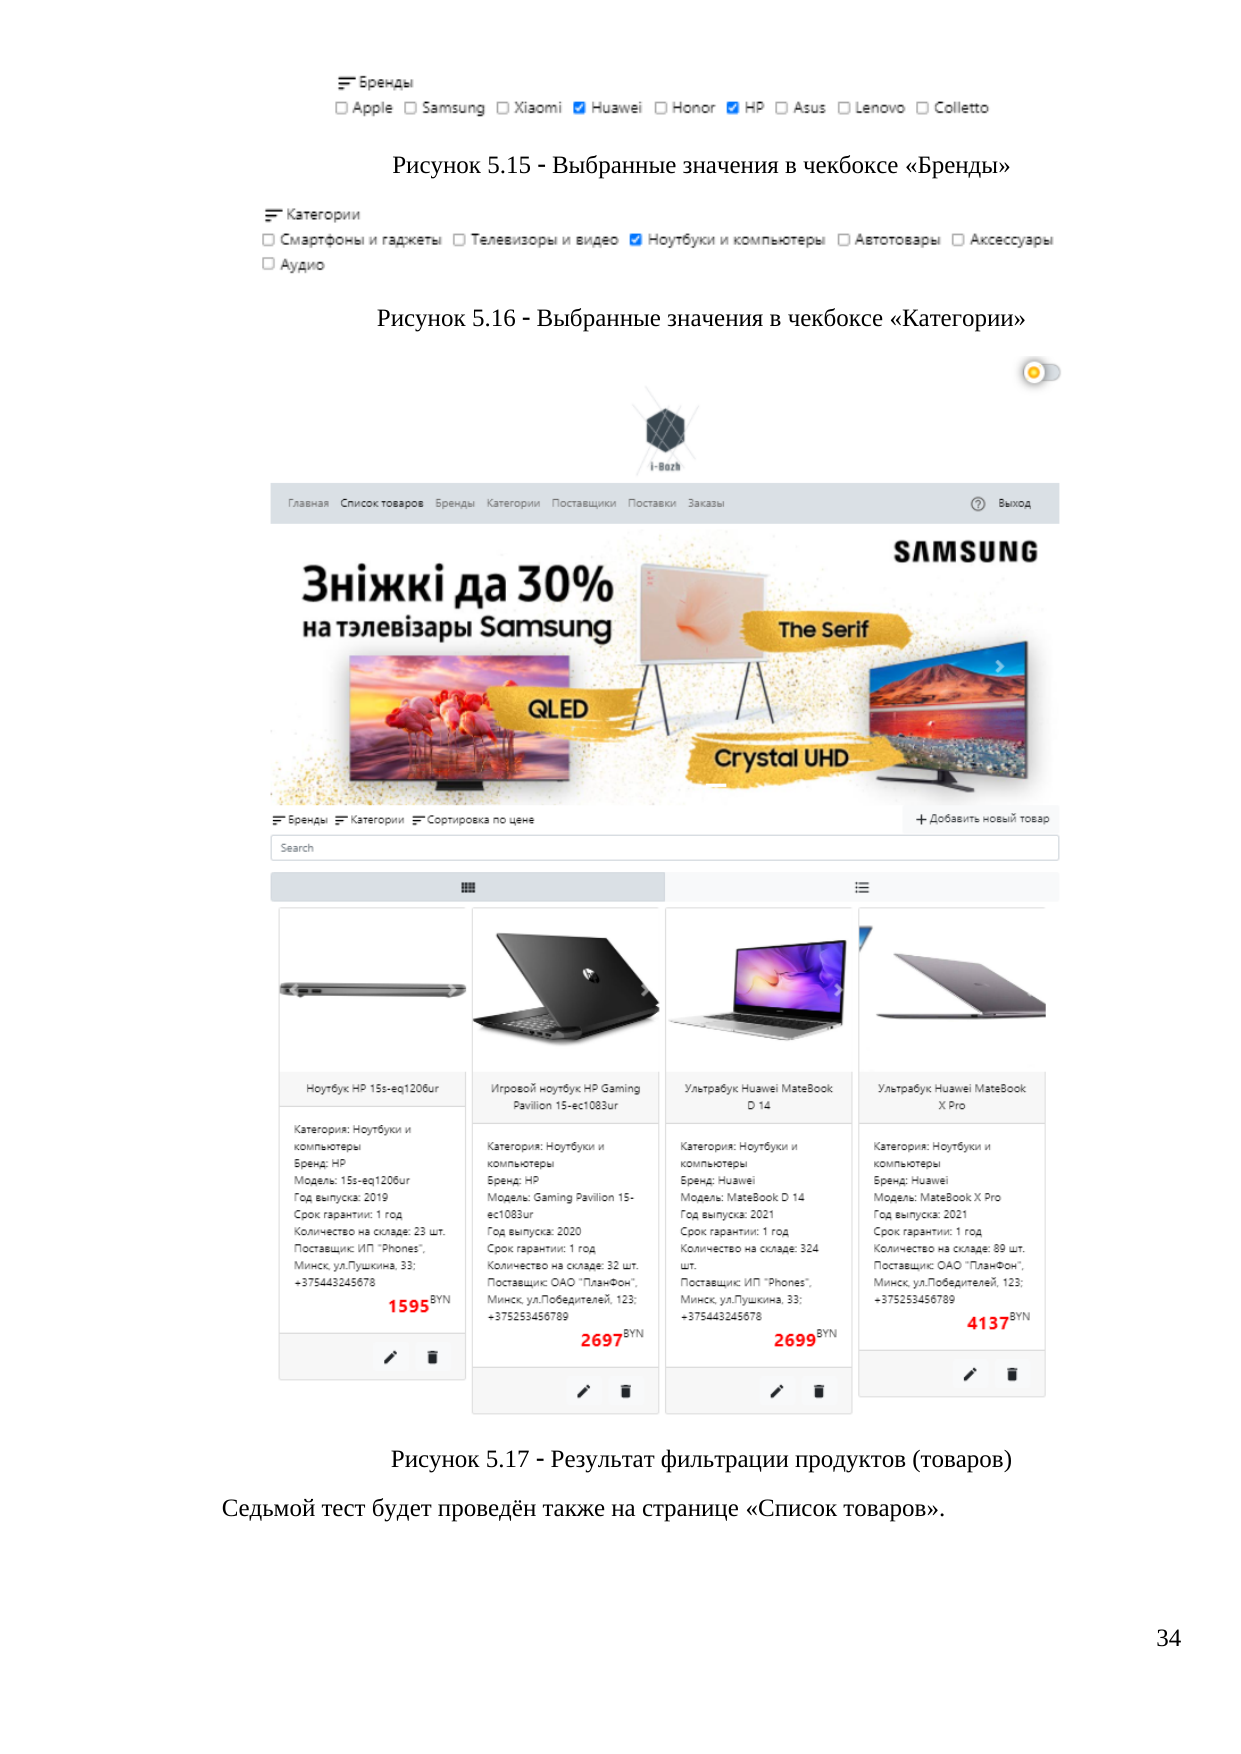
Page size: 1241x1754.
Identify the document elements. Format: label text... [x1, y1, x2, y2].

text Рисунок 5.15 Выбранные значения в чекбоксе «Бренды» [148, 151, 1181, 179]
picture [331, 70, 998, 126]
text Рисунок 5.17 Результат фильтрации продуктов (товаров) [148, 1444, 1181, 1473]
picture [261, 204, 1068, 278]
text Седьмой тест будет проведён также на странице «Список товаров». [148, 1493, 1181, 1522]
picture [265, 356, 1063, 1419]
text Рисунок 5.16 Выбранные значения в чекбоксе «Категории» [148, 303, 1181, 331]
